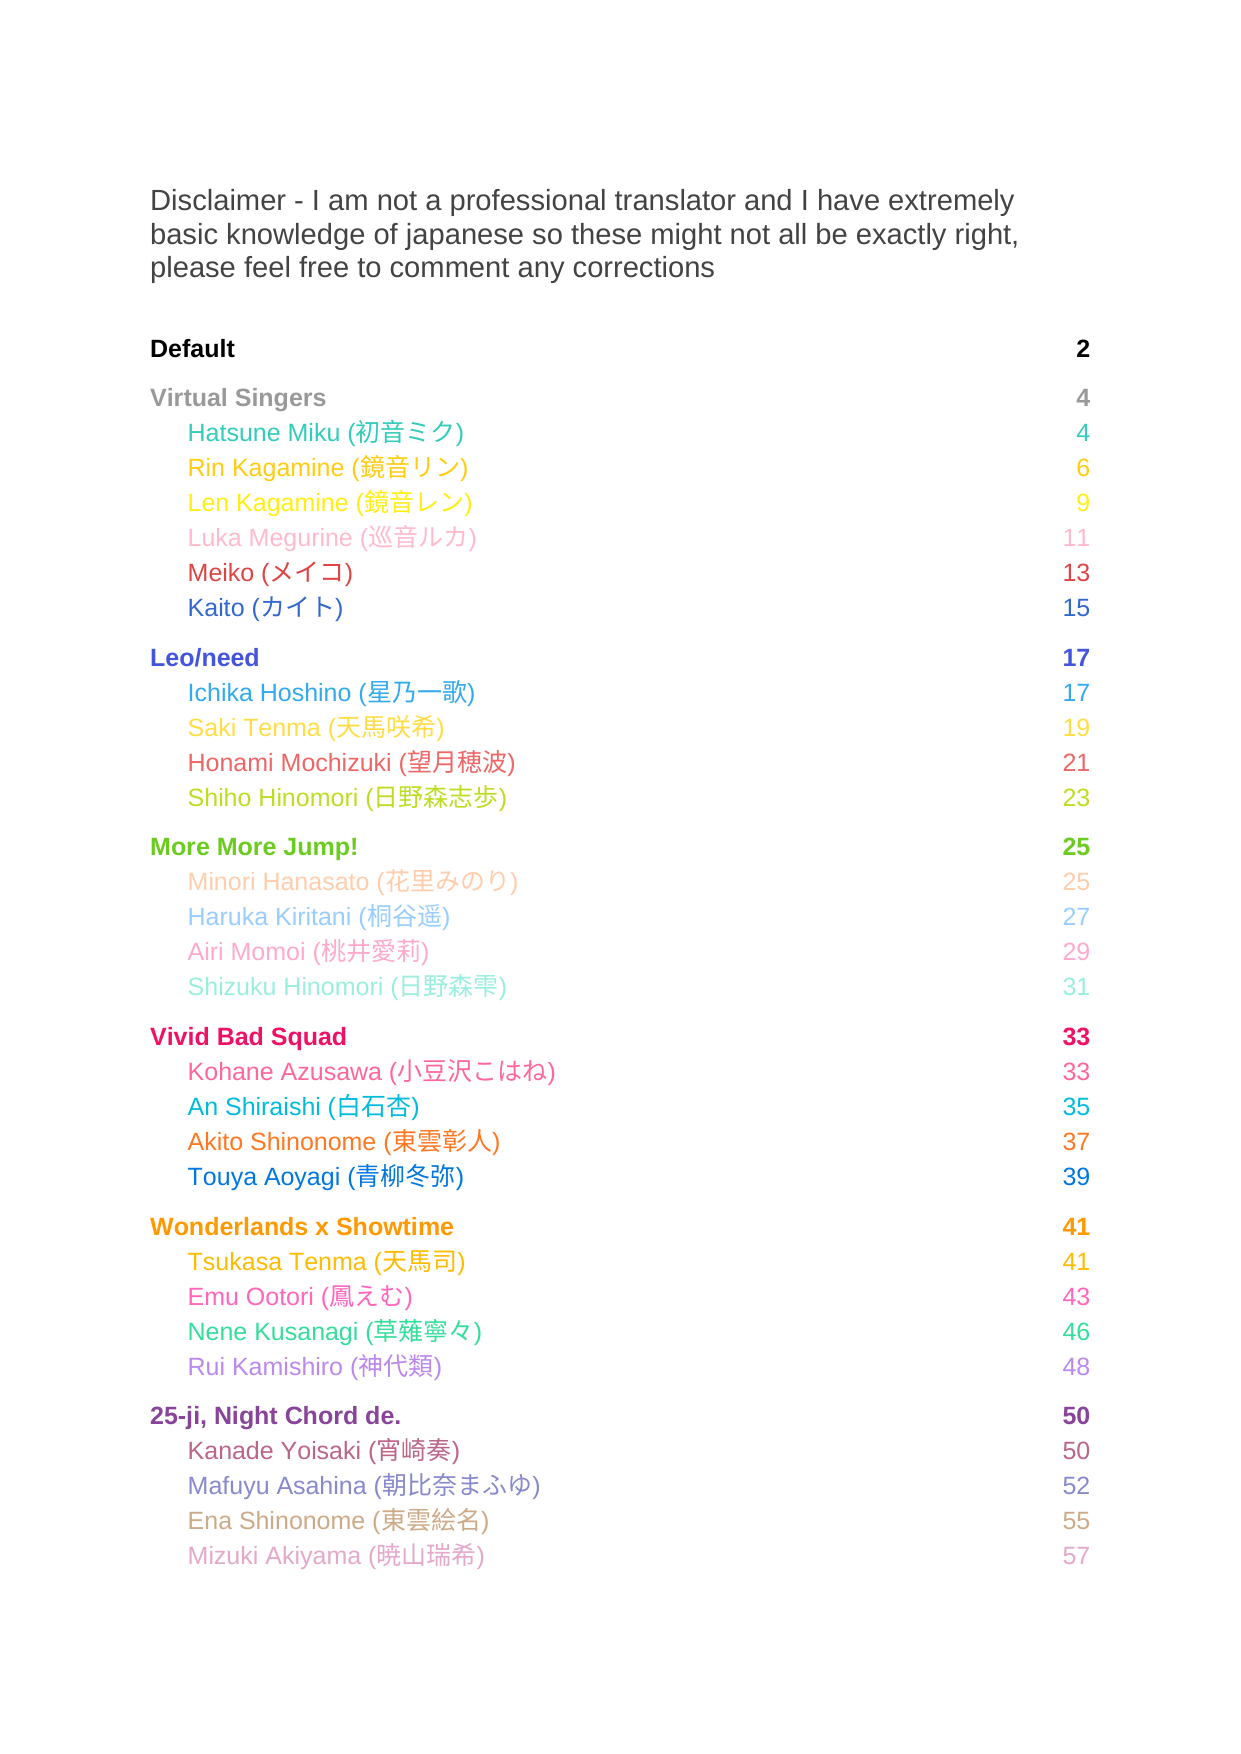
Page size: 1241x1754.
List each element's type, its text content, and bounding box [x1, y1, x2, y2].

subtitle Disclaimer - I am not a professional translator and I have extremely basic knowledge of japanese so these might not all be exactly right, please feel free to comment any corrections [150, 183, 1090, 284]
